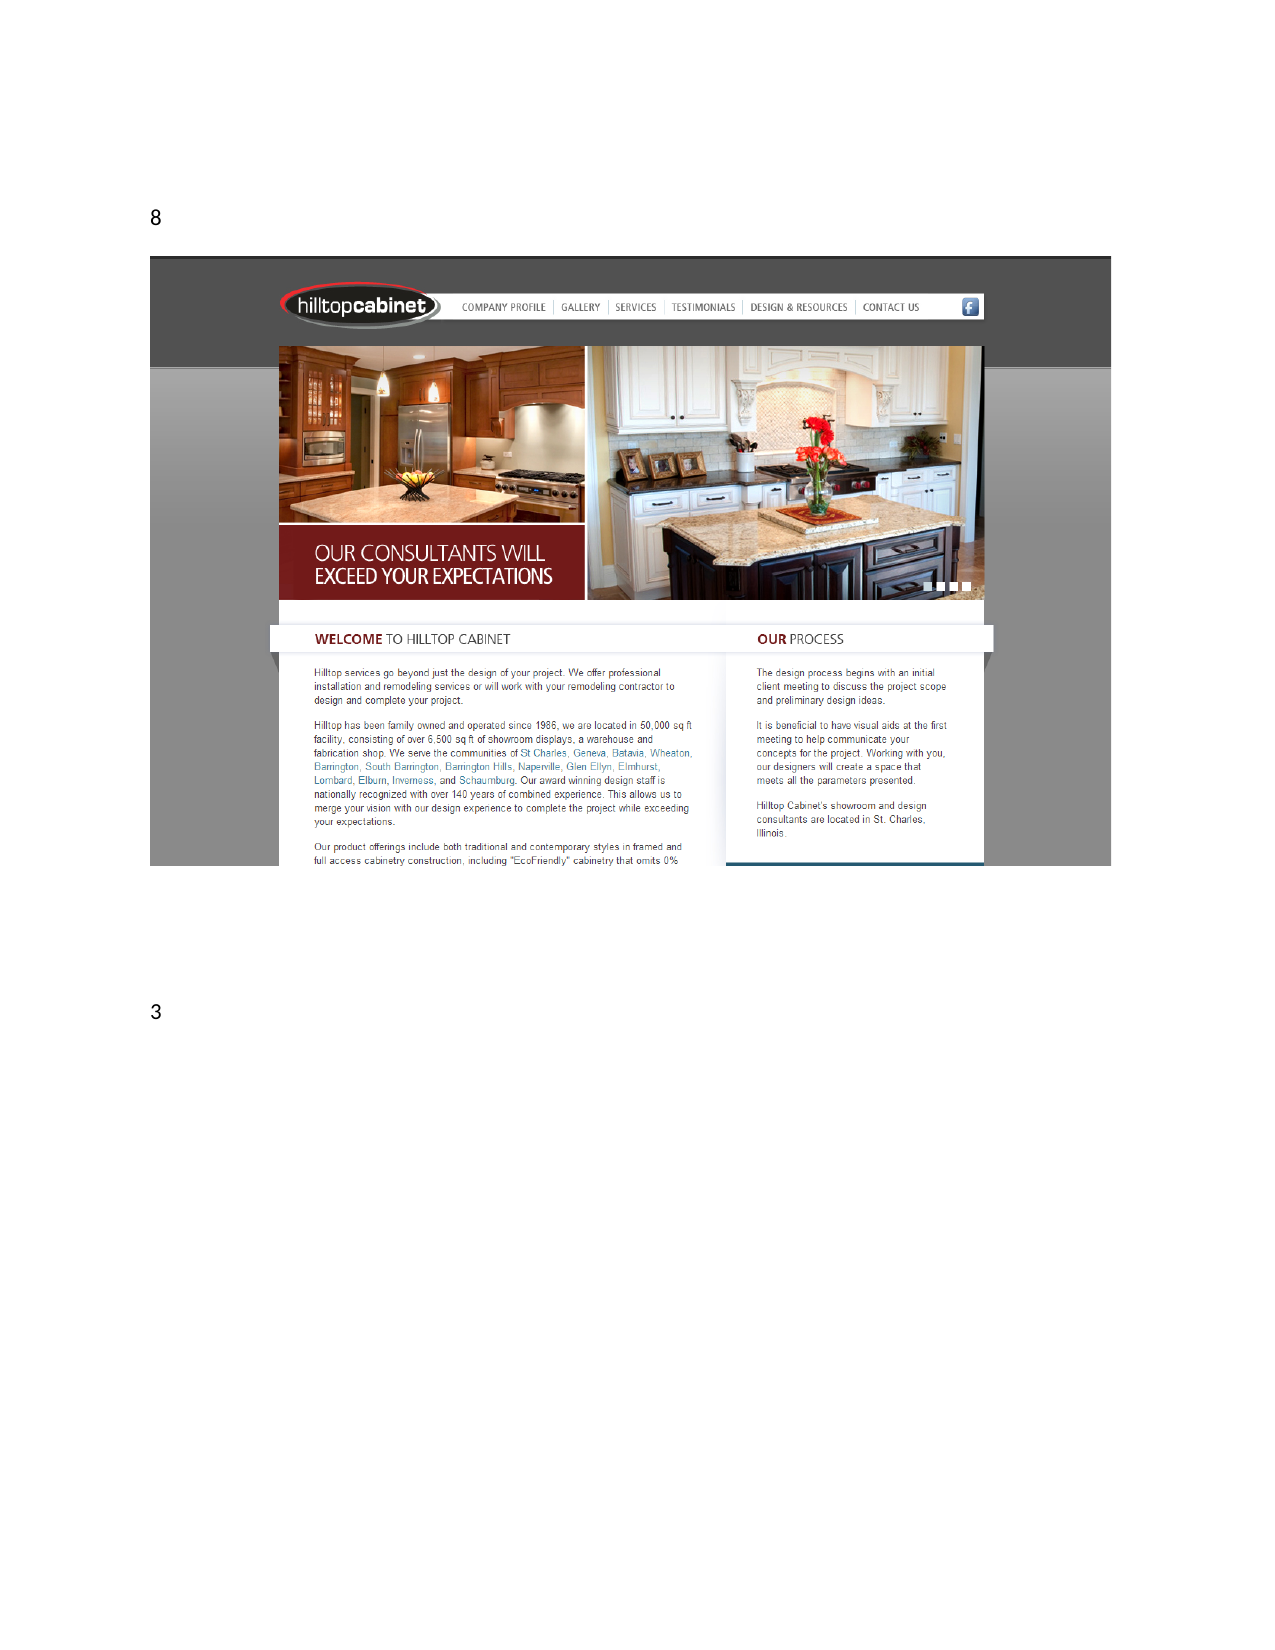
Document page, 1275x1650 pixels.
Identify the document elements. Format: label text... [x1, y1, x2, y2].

picture [150, 256, 1112, 866]
text 3 [150, 997, 1125, 1025]
text 8 [150, 203, 1125, 231]
